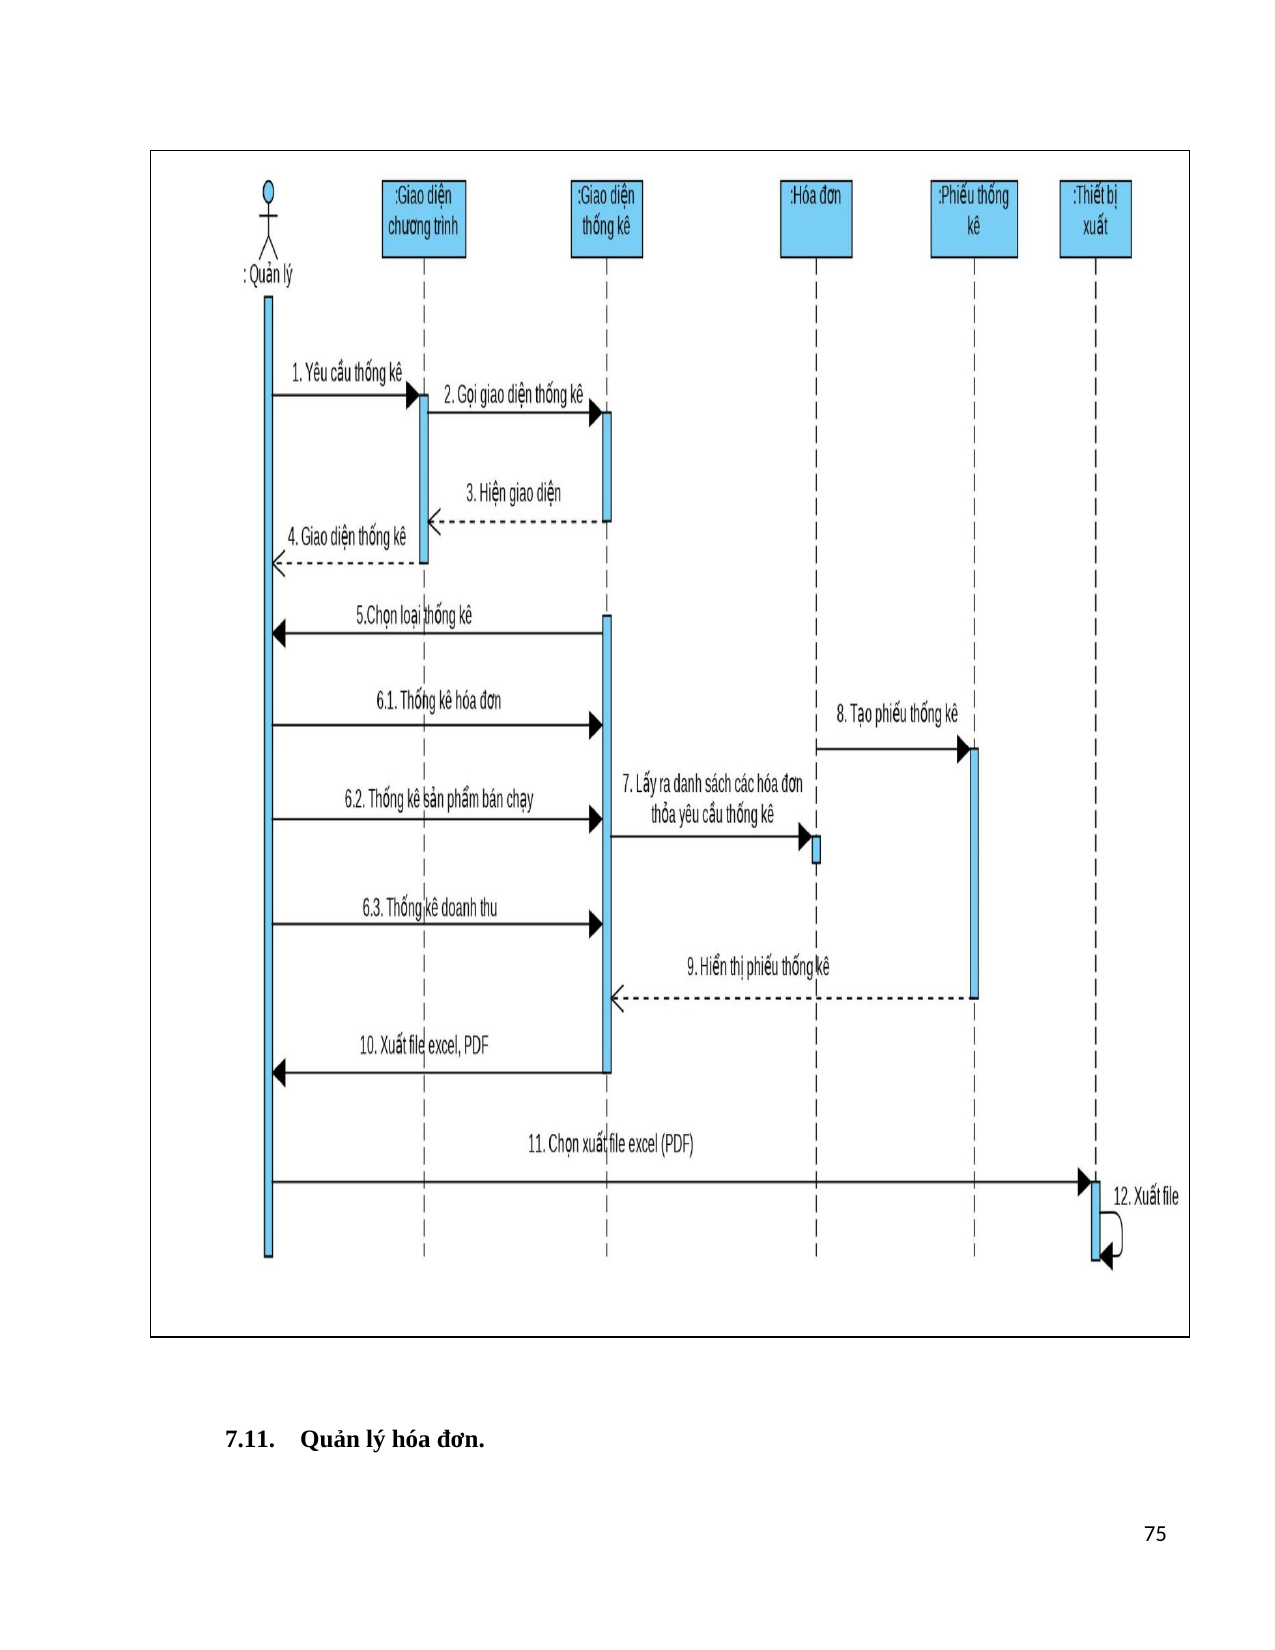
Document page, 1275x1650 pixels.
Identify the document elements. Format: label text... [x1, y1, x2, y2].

picture [236, 151, 1187, 1307]
list Quản lý hóa đơn. [225, 1424, 1167, 1452]
table_header [151, 151, 1189, 1336]
